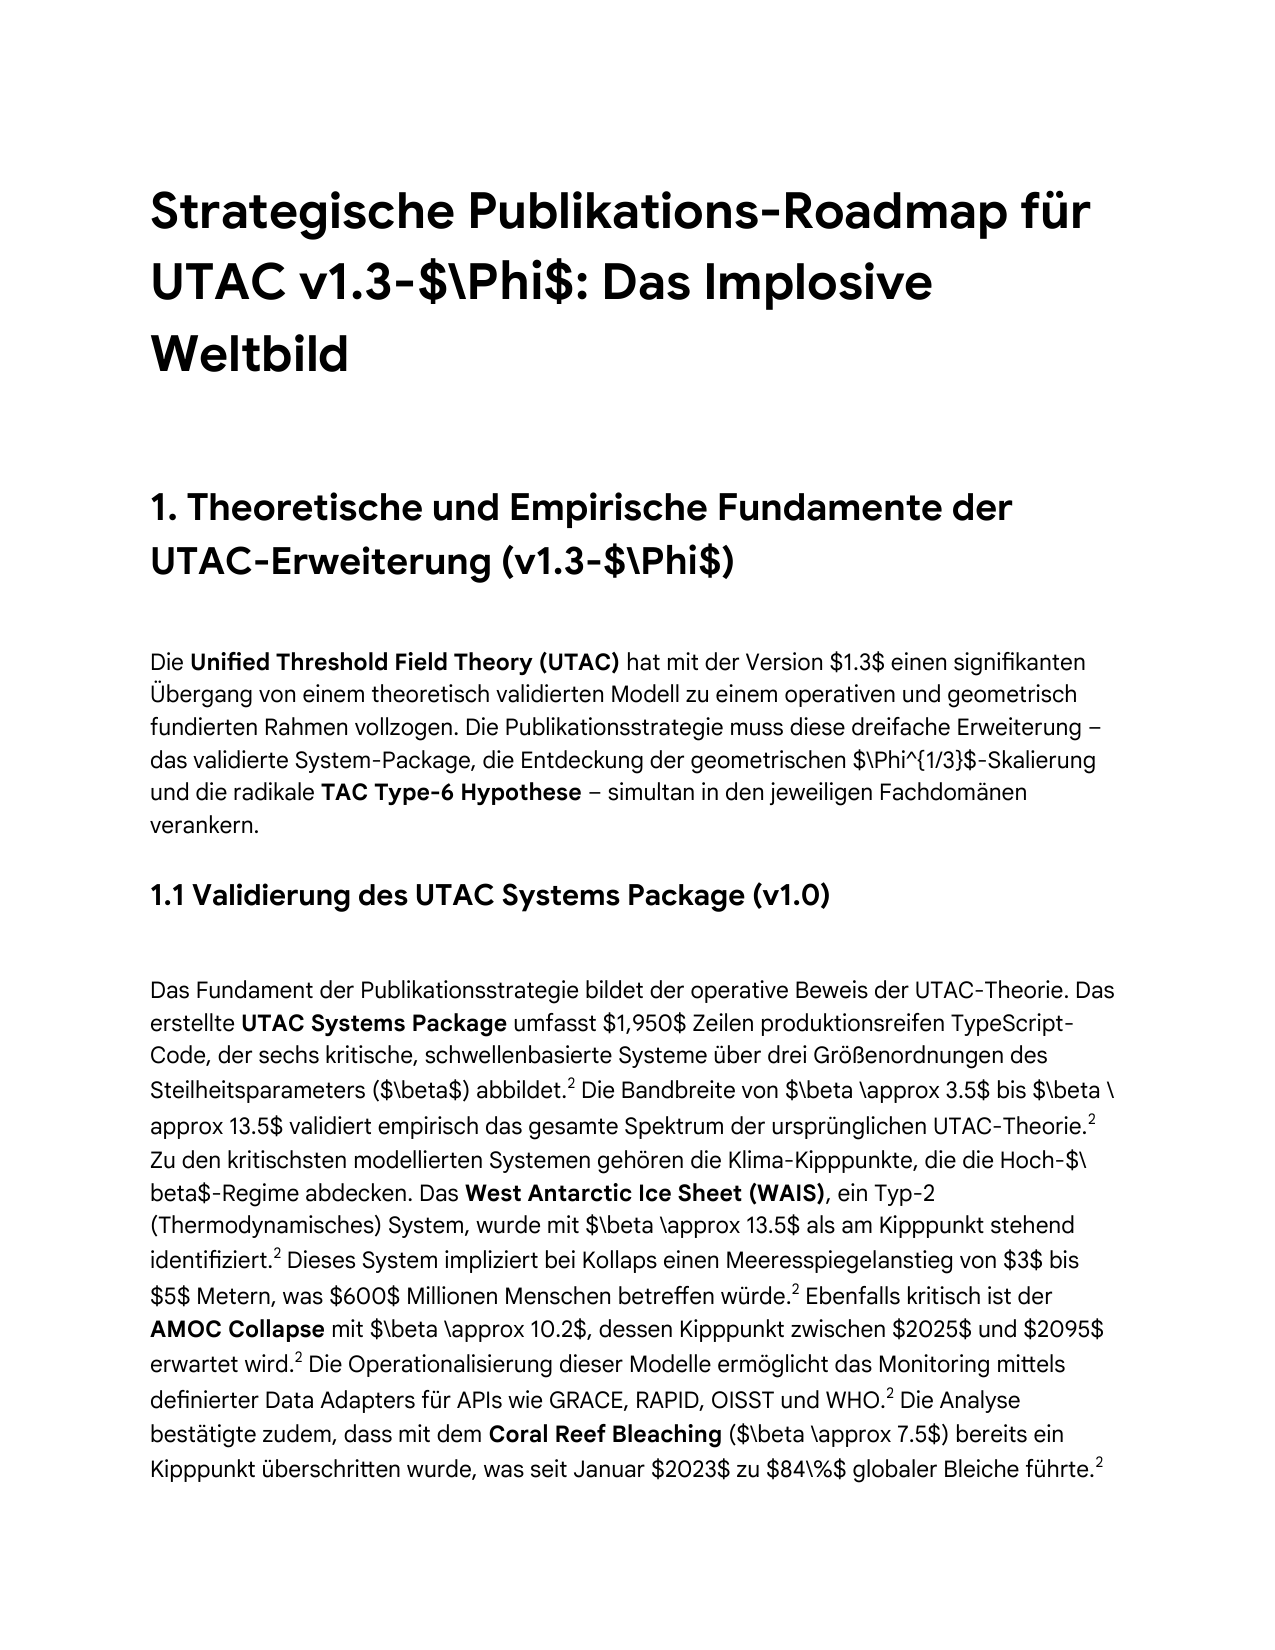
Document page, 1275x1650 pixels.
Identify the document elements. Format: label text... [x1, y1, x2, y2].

text Das Fundament der Publikationsstrategie bildet der operative Beweis der UTAC-Theorie. Das erstellte UTAC Systems Package umfasst $1,950$ Zeilen produktionsreifen TypeScript-Code, der sechs kritische, schwellenbasierte Systeme über drei Größenordnungen des Steilheitsparameters ($\beta$) abbildet.2 Die Bandbreite von $\beta \approx 3.5$ bis $\beta \approx 13.5$ validiert empirisch das gesamte Spektrum der ursprünglichen UTAC-Theorie.2 [150, 976, 1125, 1142]
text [150, 1146, 1125, 1484]
text Die Unified Threshold Field Theory (UTAC) hat mit der Version $1.3$ einen signifikanten Übergang von einem theoretisch validierten Modell zu einem operativen und geometrisch fundierten Rahmen vollzogen. Die Publikationsstrategie muss diese dreifache Erweiterung – das validierte System-Package, die Entdeckung der geometrischen $\Phi^{1/3}$-Skalierung und die radikale TAC Type-6 Hypothese – simultan in den jeweiligen Fachdomänen verankern. [150, 648, 1125, 840]
subtitle Strategische Publikations-Roadmap für UTAC v1.3-$\Phi$: Das Implosive Weltbild [150, 180, 1125, 385]
subtitle 1.1 Validierung des UTAC Systems Package (v1.0) [150, 877, 1125, 913]
subtitle 1. Theoretische und Empirische Fundamente der UTAC-Erweiterung (v1.3-$\Phi$) [150, 484, 1125, 585]
